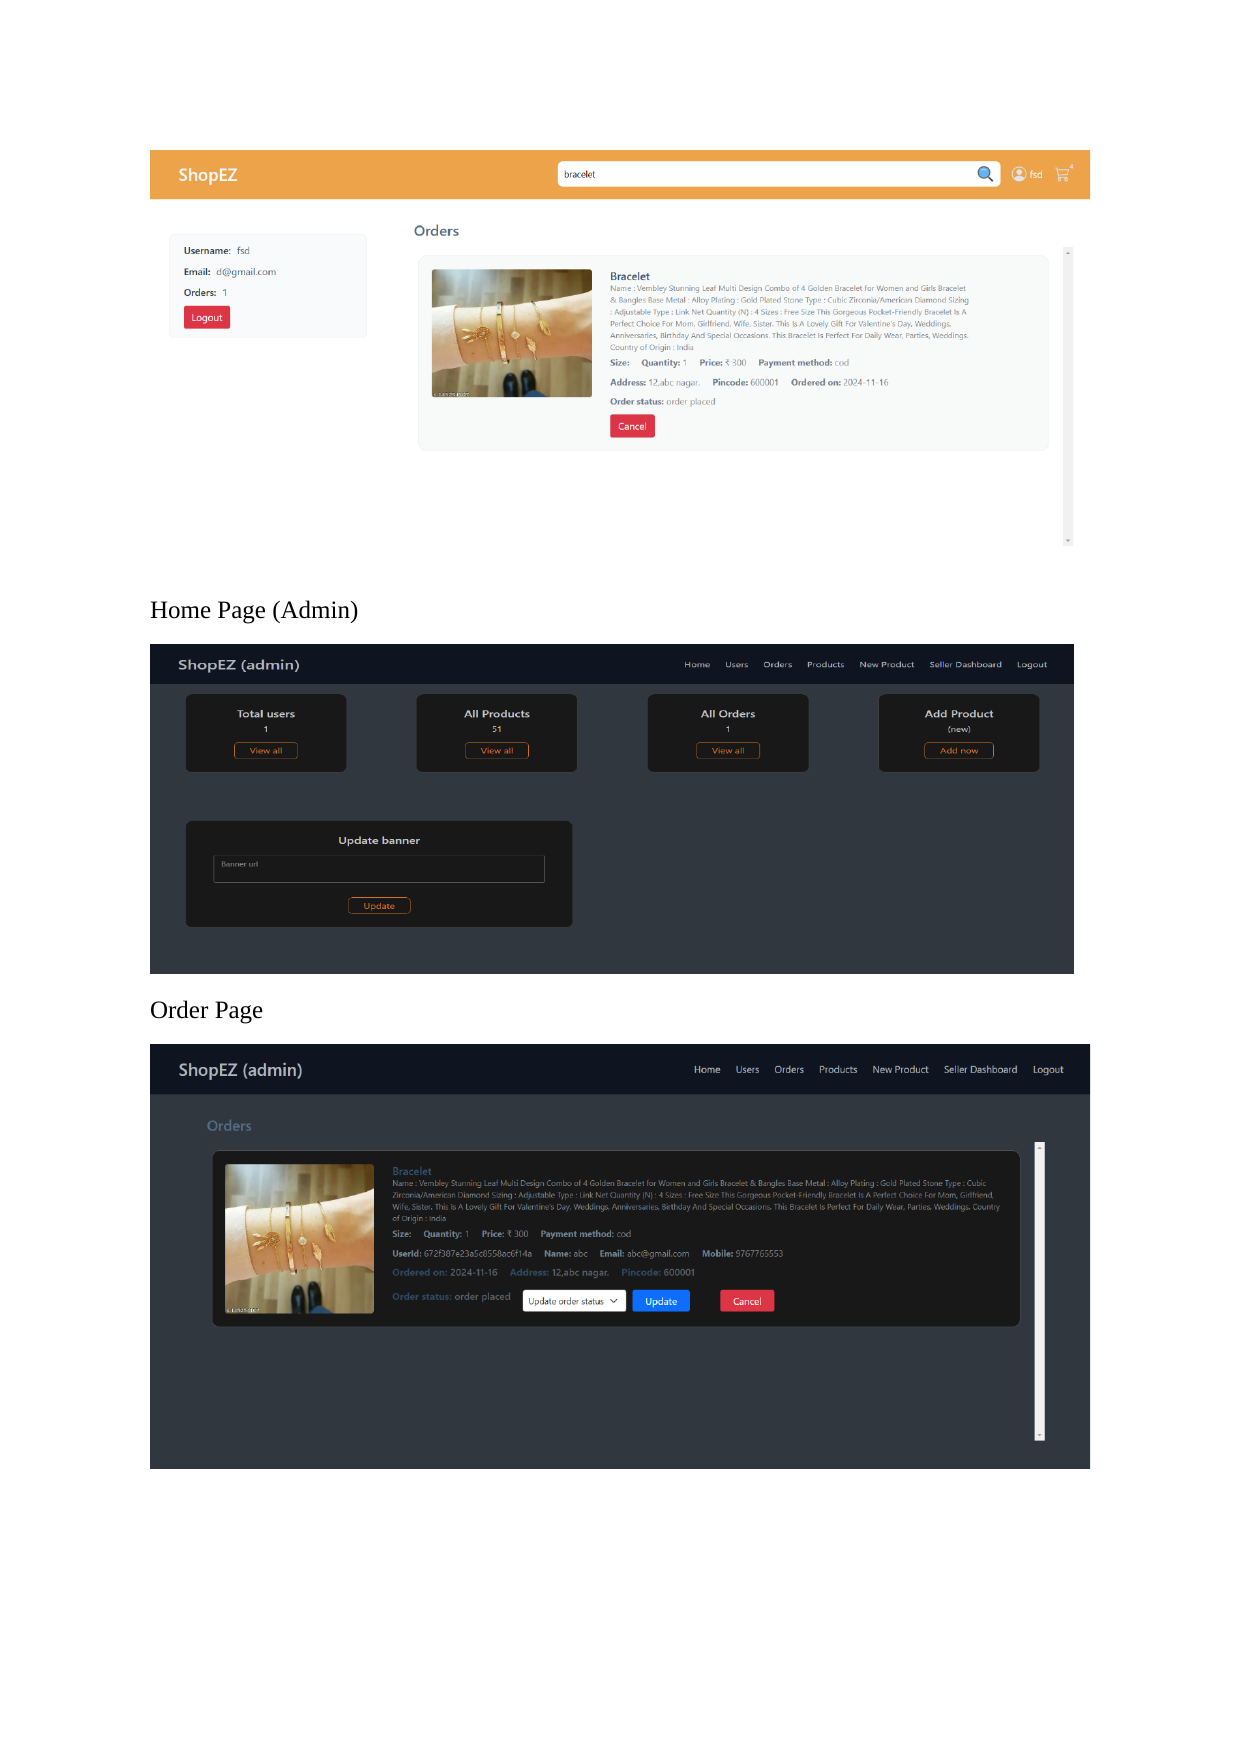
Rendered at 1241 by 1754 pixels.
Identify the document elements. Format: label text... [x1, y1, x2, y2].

picture [150, 1044, 1091, 1469]
picture [150, 150, 1091, 574]
text Home Page (Admin) [150, 595, 1090, 624]
picture [150, 644, 1074, 974]
text Order Page [150, 995, 1090, 1024]
